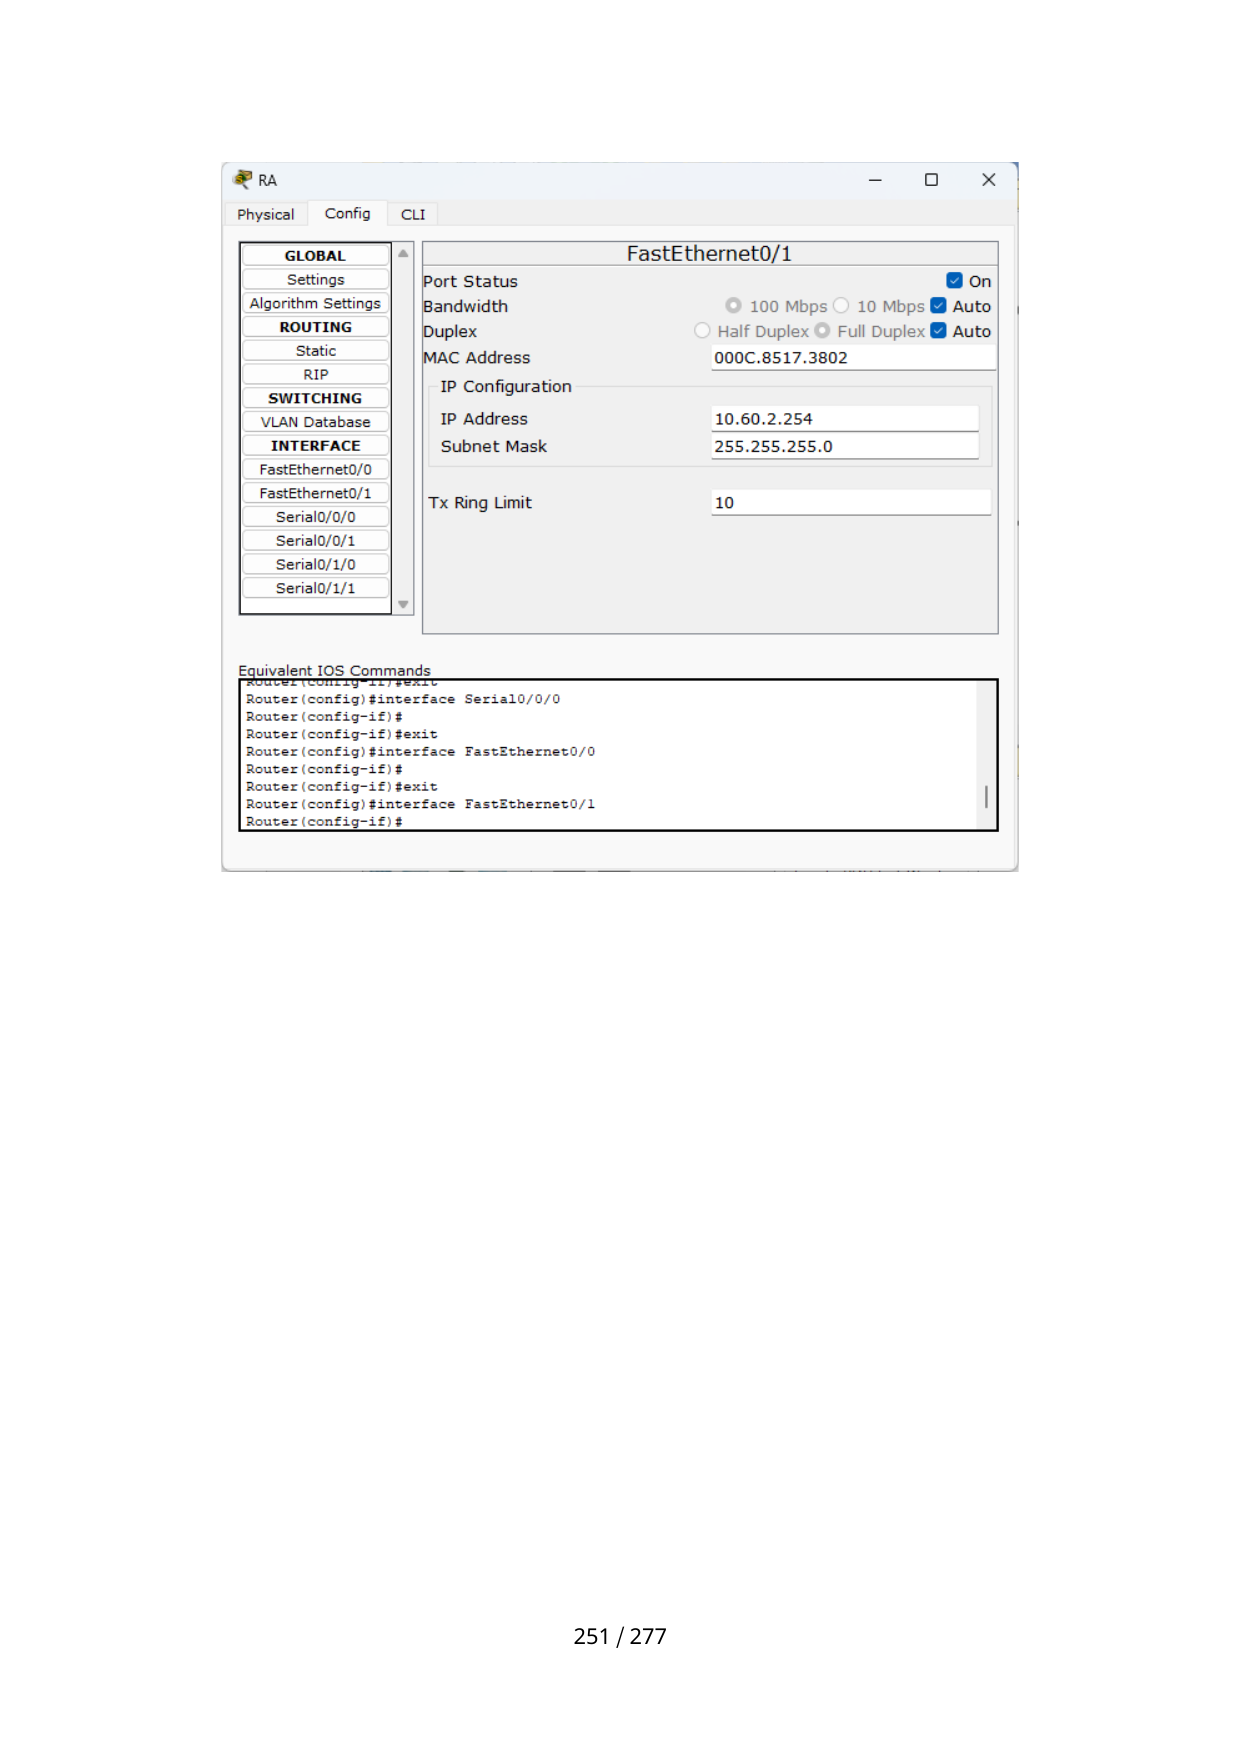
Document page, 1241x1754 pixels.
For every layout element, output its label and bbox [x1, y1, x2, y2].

picture [221, 162, 1019, 872]
